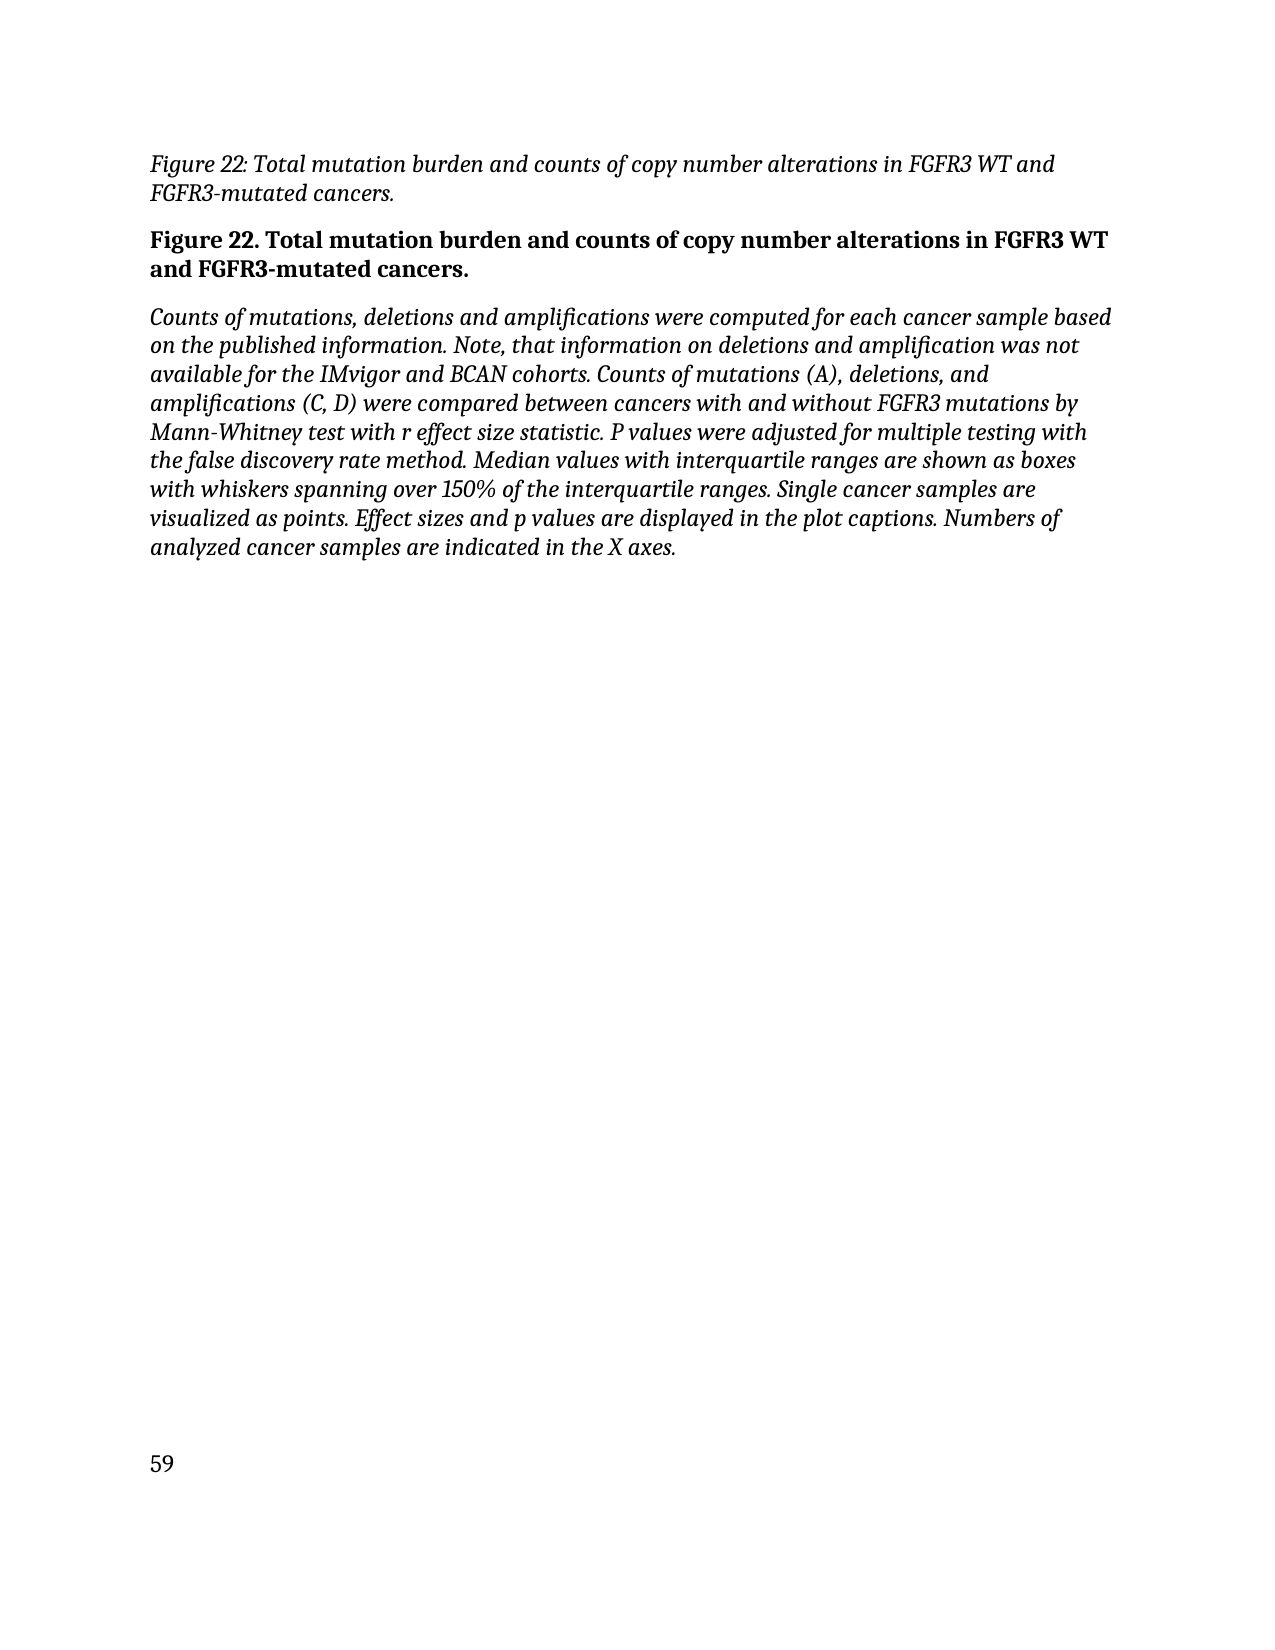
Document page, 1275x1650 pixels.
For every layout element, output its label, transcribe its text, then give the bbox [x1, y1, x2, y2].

text Counts of mutations, deletions and amplifications were computed for each cancer sample based on the published information. Note, that information on deletions and amplification was not available for the IMvigor and BCAN cohorts. Counts of mutations (A), deletions, and amplifications (C, D) were compared between cancers with and without FGFR3 mutations by Mann-Whitney test with r effect size statistic. P values were adjusted for multiple testing with the false discovery rate method. Median values with interquartile ranges are shown as boxes with whiskers spanning over 150% of the interquartile ranges. Single cancer samples are visualized as points. Effect sizes and p values are displayed in the plot captions. Numbers of analyzed cancer samples are indicated in the X axes. [150, 302, 1125, 561]
text Figure 22. Total mutation burden and counts of copy number alterations in FGFR3 WT and FGFR3-mutated cancers. [150, 226, 1125, 284]
text Figure 22: Total mutation burden and counts of copy number alterations in FGFR3 WT and FGFR3-mutated cancers. [150, 150, 1125, 207]
